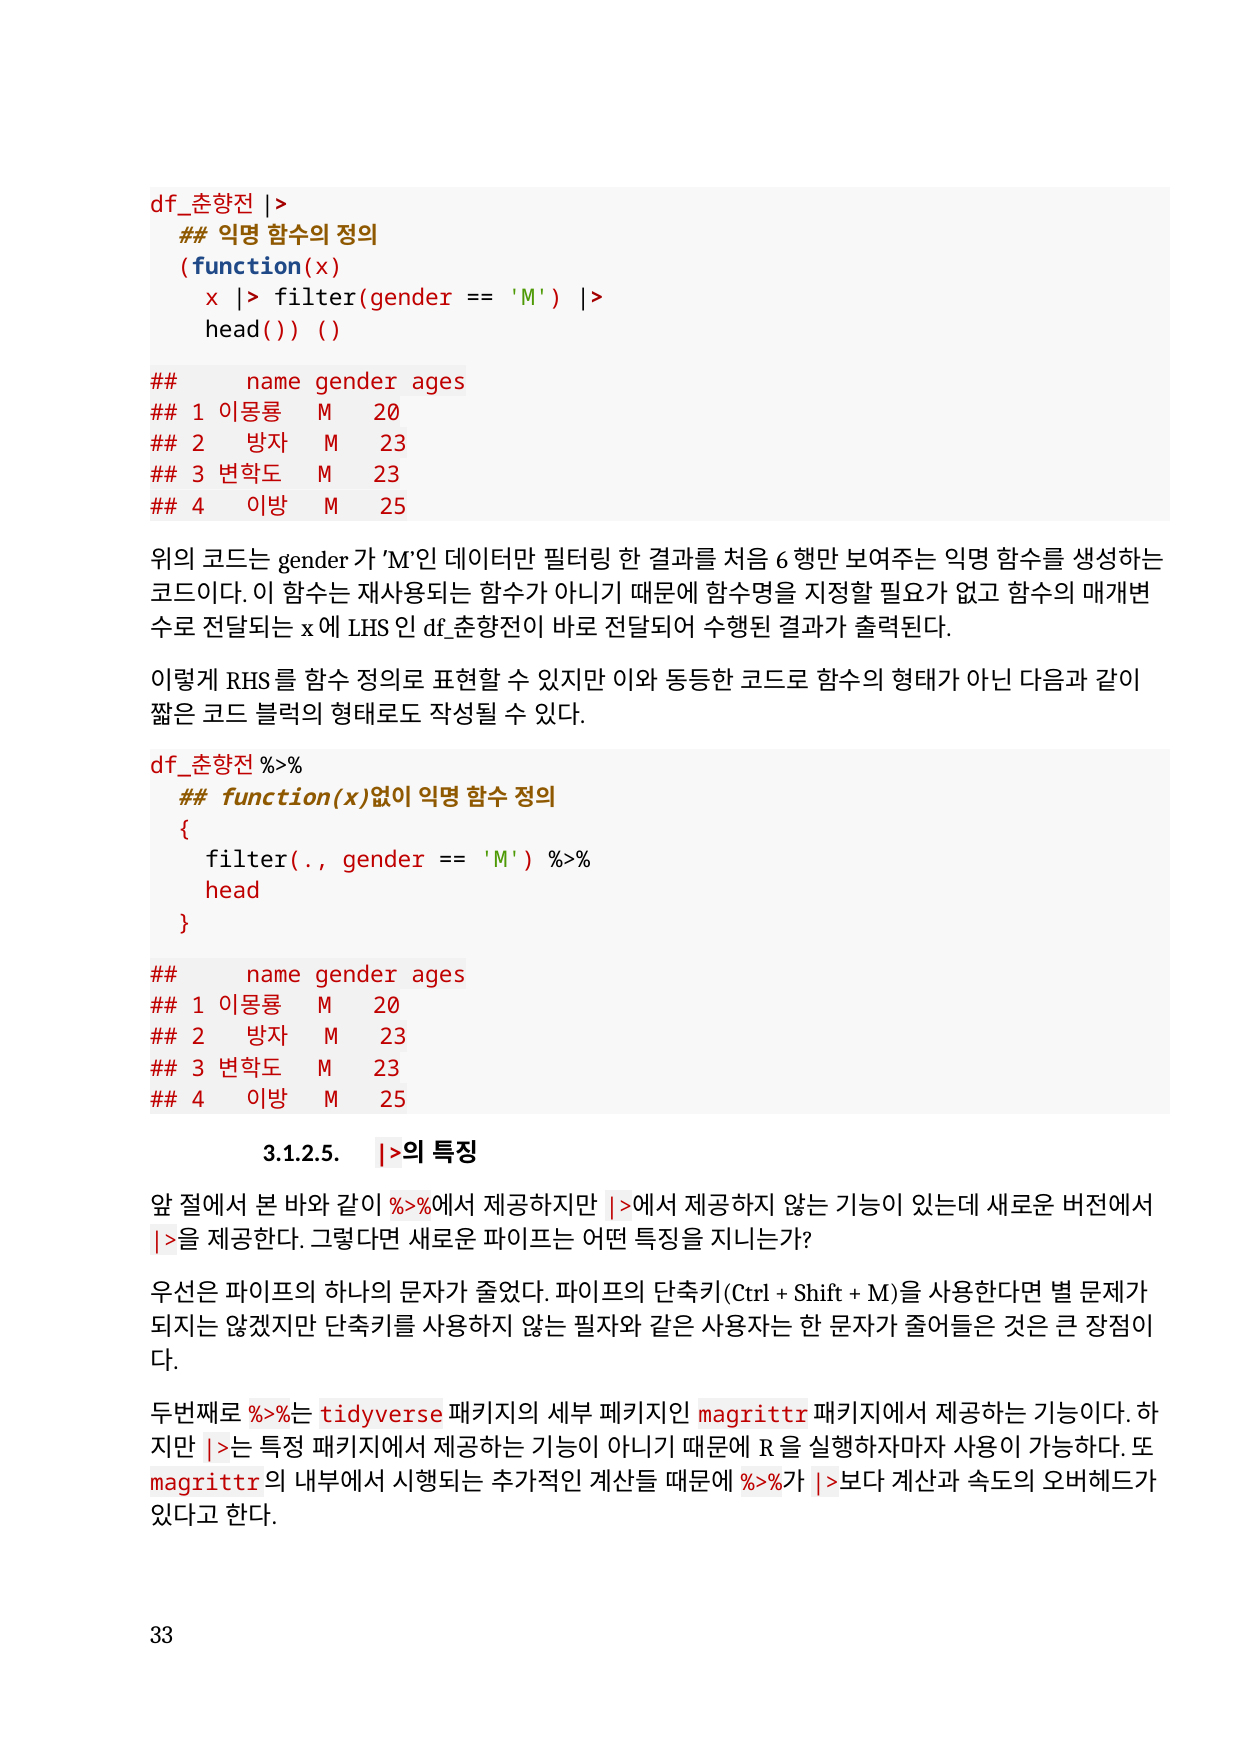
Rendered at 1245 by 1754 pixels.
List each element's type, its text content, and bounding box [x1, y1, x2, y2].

text ## name gender ages ## 1 이몽룡 M 20 ## 2 방자 M 23 ## 3 변학도 M 23 ## 4 이방 M 25 [150, 364, 1170, 521]
text 우선은 파이프의 하나의 문자가 줄었다. 파이프의 단축키(Ctrl + Shift + M)을 사용한다면 별 문제가 되지는 않겠지만 단축키를 사용하지 않는 필자와 같은 사용자는 한 문자가 줄어들은 것은 큰 장점이다. [150, 1274, 1170, 1377]
text 두번째로 %>%는 tidyverse 패키지의 세부 페키지인 magrittr 패키지에서 제공하는 기능이다. 하지만 |>는 특정 패키지에서 제공하는 기능이 아니기 때문에 R을 실행하자마자 사용이 가능하다. 또 magrittr의 내부에서 시행되는 추가적인 계산들 때문에 %>%가 |>보다 계산과 속도의 오버헤드가 있다고 한다. [150, 1396, 1170, 1532]
text ## name gender ages ## 1 이몽룡 M 20 ## 2 방자 M 23 ## 3 변학도 M 23 ## 4 이방 M 25 [400, 958, 1170, 1114]
text 앞 절에서 본 바와 같이 %>%에서 제공하지만 |>에서 제공하지 않는 기능이 있는데 새로운 버전에서 |>을 제공한다. 그렇다면 새로운 파이프는 어떤 특징을 지니는가? [150, 1188, 1170, 1256]
text 위의 코드는 gender가 ’M’인 데이터만 필터링 한 결과를 처음 6행만 보여주는 익명 함수를 생성하는 코드이다. 이 함수는 재사용되는 함수가 아니기 때문에 함수명을 지정할 필요가 없고 함수의 매개변수로 전달되는 x에 LHS인 df_춘향전이 바로 전달되어 수행된 결과가 출력된다. [150, 542, 1170, 644]
text df_춘향전 |> ## 익명 함수의 정의 (function(x) x |> filter(gender == 'M') |> head()) () [150, 187, 1170, 344]
subtitle |>의 특징 [262, 1135, 1170, 1169]
text 이렇게 RHS를 함수 정의로 표현할 수 있지만 이와 동등한 코드로 함수의 형태가 아닌 다음과 같이 짧은 코드 블럭의 형태로도 작성될 수 있다. [150, 663, 1170, 731]
text df_춘향전 %>% ## function(x)없이 익명 함수 정의 { filter(., gender == 'M') %>% head } [150, 749, 1170, 937]
